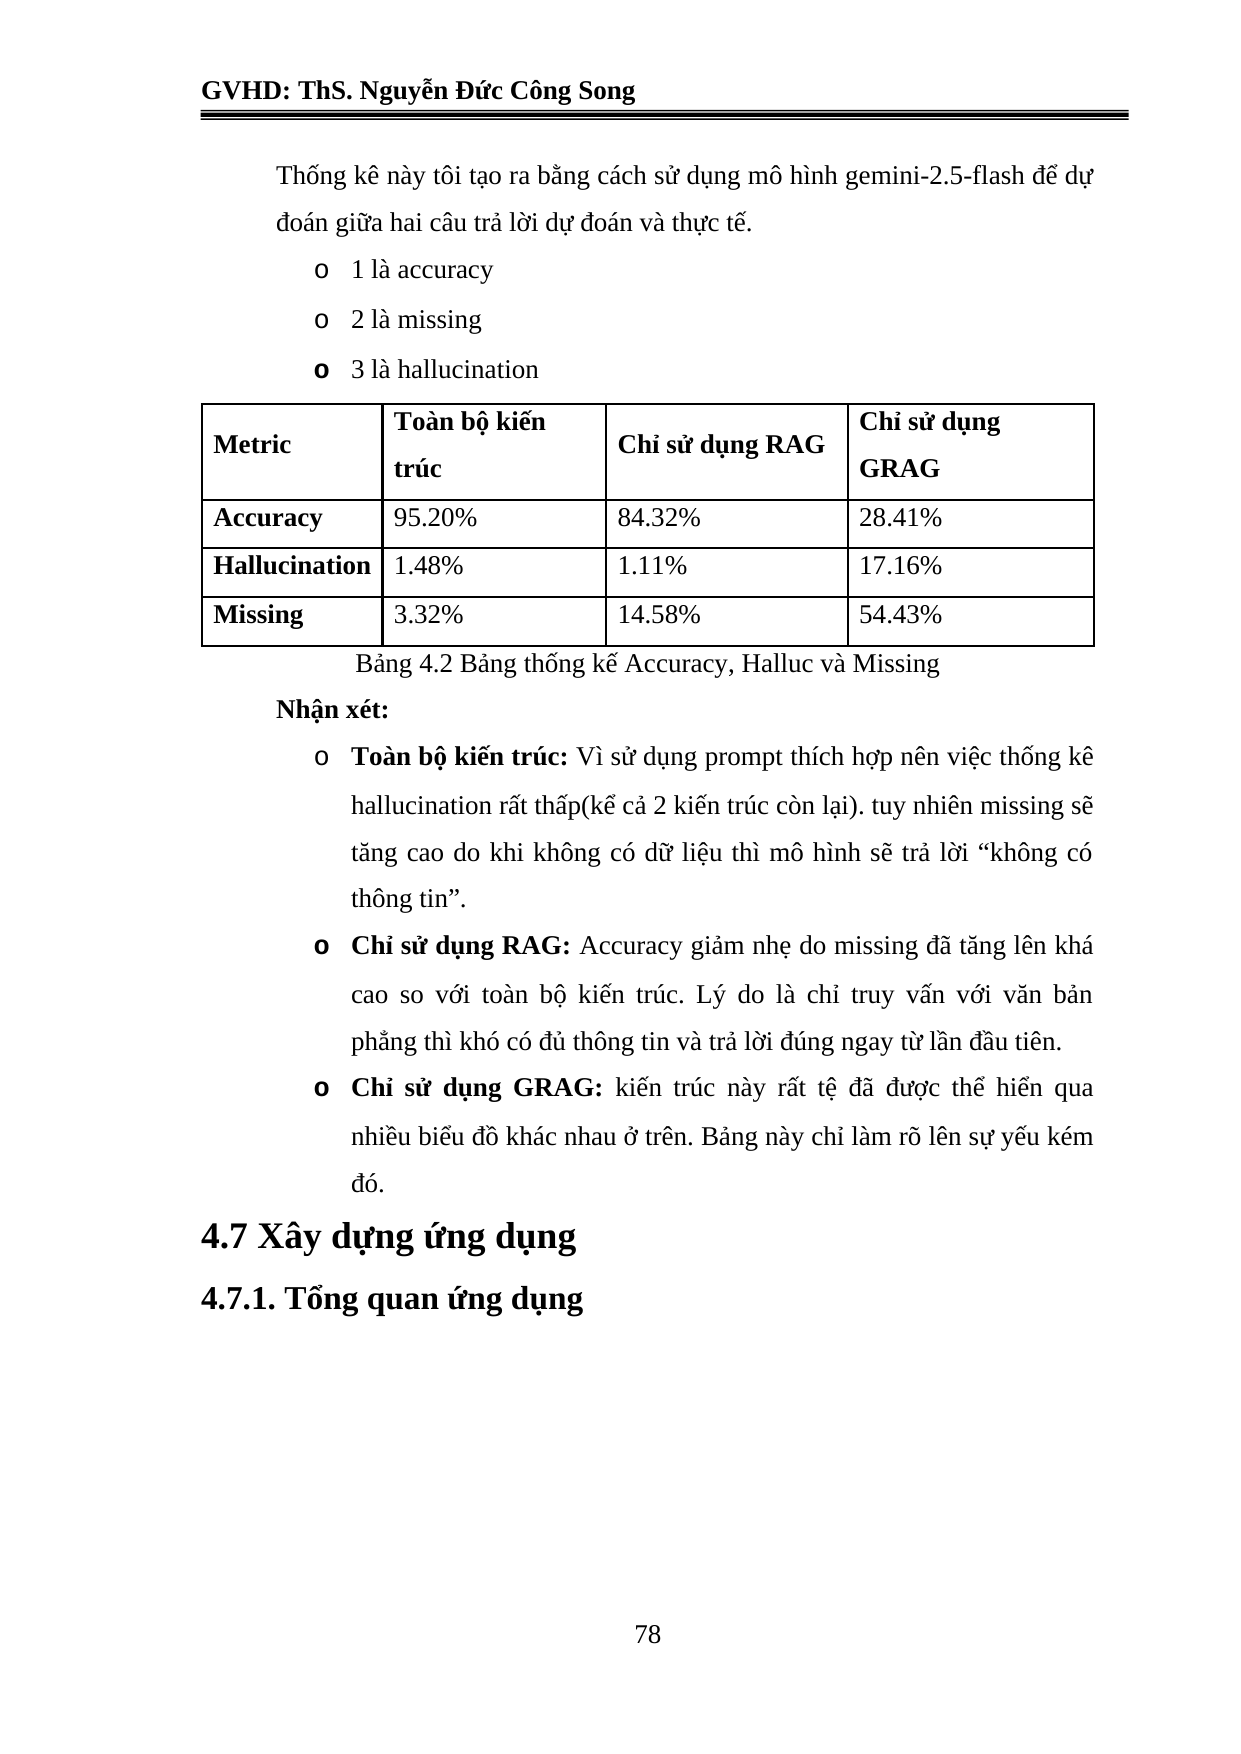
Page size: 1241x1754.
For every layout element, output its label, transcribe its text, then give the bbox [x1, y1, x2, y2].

list Nhận xét: [276, 693, 1094, 725]
text Bảng 4.2 Bảng thống kế Accuracy, Halluc và Missing [201, 647, 1094, 678]
list Thống kê này tôi tạo ra bằng cách sử dụng mô hình gemini-2.5-flash để dự đoán giữa hai câu trả lời dự đoán và thực tế. [276, 159, 1094, 237]
table_header Chỉ sử dụng RAG [607, 405, 847, 498]
subtitle Tổng quan ứng dụng [201, 1278, 1094, 1317]
table_cell Hallucination [203, 549, 381, 596]
list 1 là accuracy [313, 253, 1094, 286]
table_cell 84.32% [607, 501, 847, 547]
table_cell Accuracy [203, 501, 381, 547]
table_header Toàn bộ kiến trúc [384, 405, 605, 498]
list 3 là hallucination [313, 353, 1094, 386]
table_cell 28.41% [849, 501, 1093, 547]
table_cell 95.20% [384, 501, 605, 547]
table_cell 14.58% [607, 598, 847, 645]
list 2 là missing [313, 303, 1094, 336]
table_header Chỉ sử dụng GRAG [849, 405, 1093, 498]
list Toàn bộ kiến trúc: Vì sử dụng prompt thích hợp nên việc thống kê hallucination rất thấp(kể cả 2 kiến trúc còn lại). tuy nhiên missing sẽ tăng cao do khi không có dữ liệu thì mô hình sẽ trả lời “không có thông tin”. [313, 740, 1094, 914]
table_cell 17.16% [849, 549, 1093, 596]
table_header Metric [203, 405, 381, 498]
subtitle Xây dựng ứng dụng [201, 1214, 1094, 1257]
table_cell 1.48% [384, 549, 605, 596]
table_cell 3.32% [384, 598, 605, 645]
table_cell Missing [203, 598, 381, 645]
list Chỉ sử dụng GRAG: kiến trúc này rất tệ đã được thể hiển qua nhiều biểu đồ khác nhau ở trên. Bảng này chỉ làm rõ lên sự yếu kém đó. [313, 1071, 1094, 1198]
list Chỉ sử dụng RAG: Accuracy giảm nhẹ do missing đã tăng lên khá cao so với toàn bộ kiến trúc. Lý do là chỉ truy vấn với văn bản phẳng thì khó có đủ thông tin và trả lời đúng ngay từ lần đầu tiên. [313, 929, 1094, 1056]
table_cell 1.11% [607, 549, 847, 596]
table_cell 54.43% [849, 598, 1093, 645]
